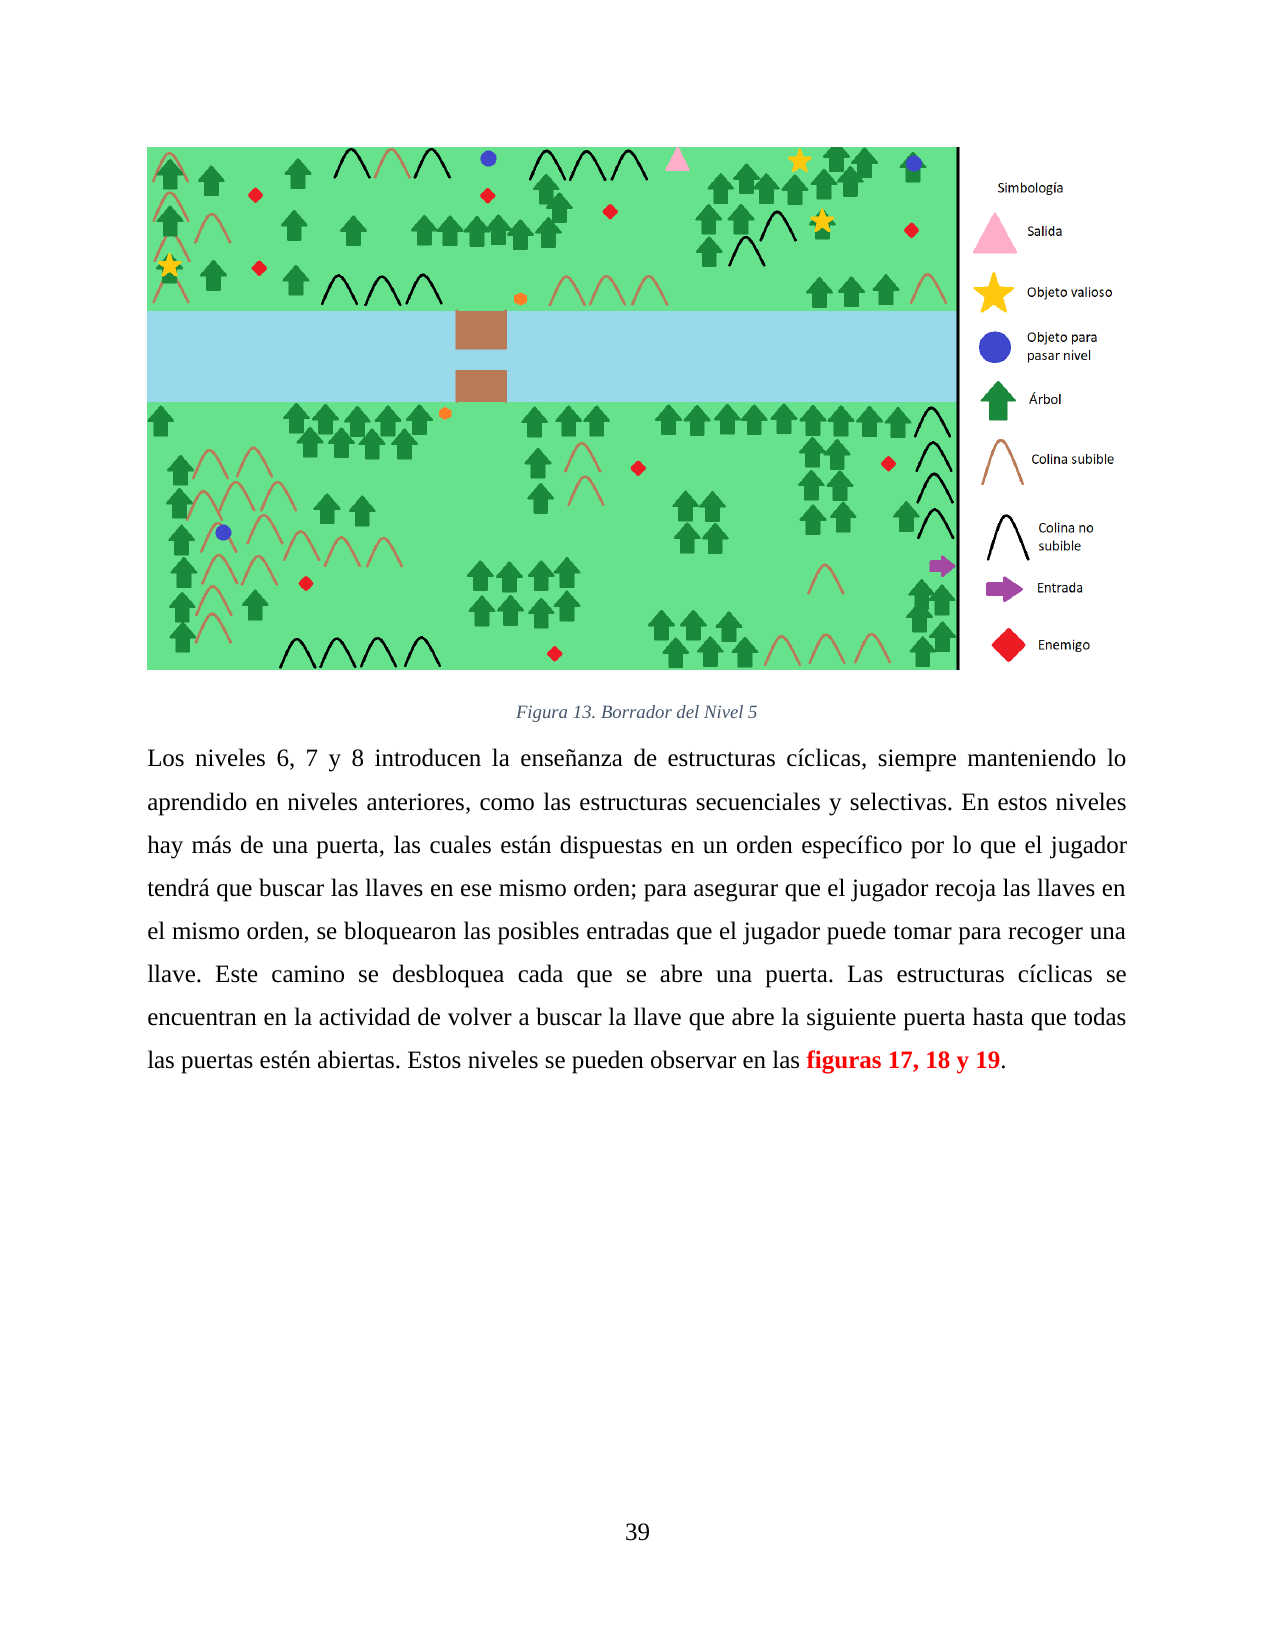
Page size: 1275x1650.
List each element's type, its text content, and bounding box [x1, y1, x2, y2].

text Figura 13. Borrador del Nivel 5 [147, 701, 1128, 723]
picture [147, 147, 1127, 670]
text Los niveles 6, 7 y 8 introducen la enseñanza de estructuras cíclicas, siempre manteniendo lo aprendido en niveles anteriores, como las estructuras secuenciales y selectivas. En estos niveles hay más de una puerta, las cuales están dispuestas en un orden específico por lo que el jugador tendrá que buscar las llaves en ese mismo orden; para asegurar que el jugador recoja las llaves en el mismo orden, se bloquearon las posibles entradas que el jugador puede tomar para recoger una llave. Este camino se desbloquea cada que se abre una puerta. Las estructuras cíclicas se encuentran en la actividad de volver a buscar la llave que abre la siguiente puerta hasta que todas las puertas estén abiertas. Estos niveles se pueden observar en las figuras 17, 18 y 19. [147, 743, 1128, 1074]
